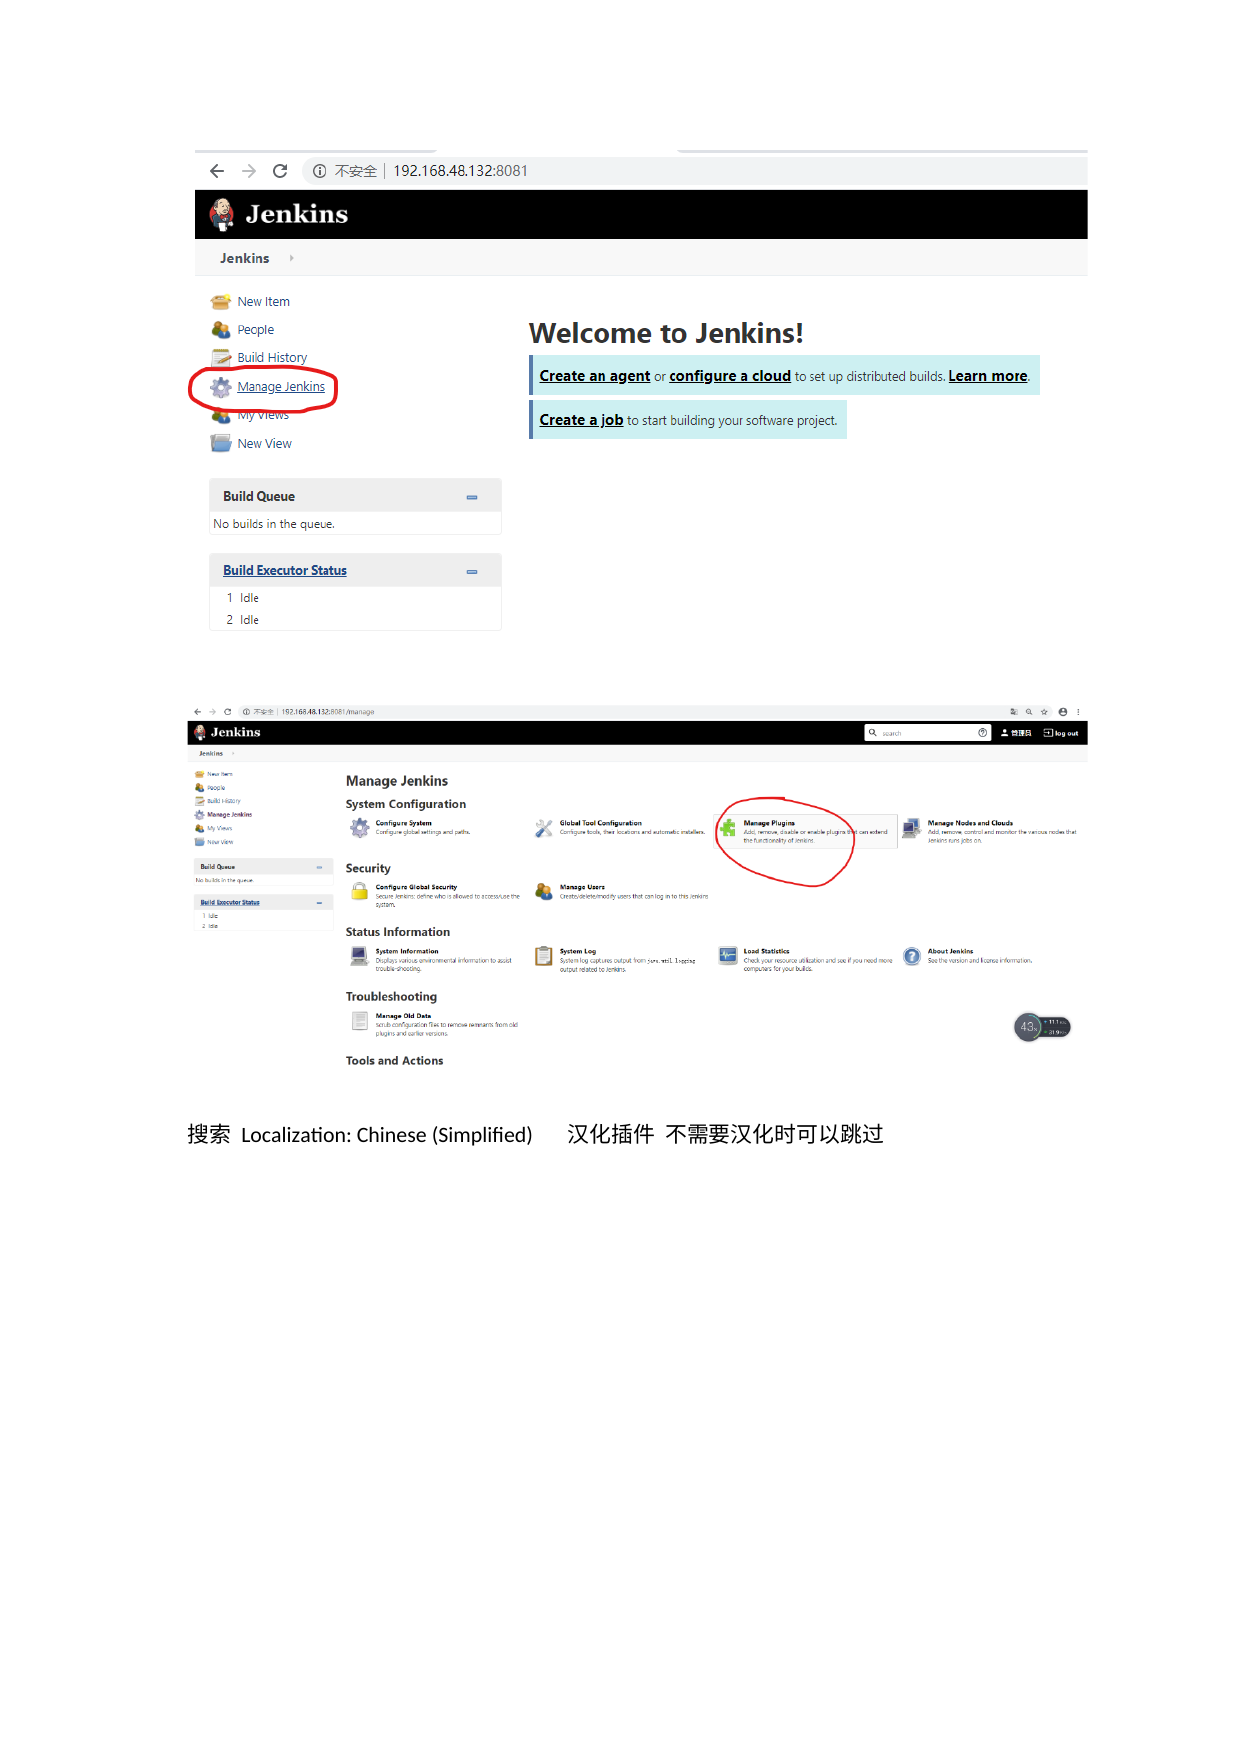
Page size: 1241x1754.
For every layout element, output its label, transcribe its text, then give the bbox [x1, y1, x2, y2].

picture [187, 704, 1088, 1065]
text 搜索 Localization: Chinese (Simplified) 汉化插件 不需要汉化时可以跳过 [187, 1117, 1053, 1149]
picture [187, 150, 1088, 679]
